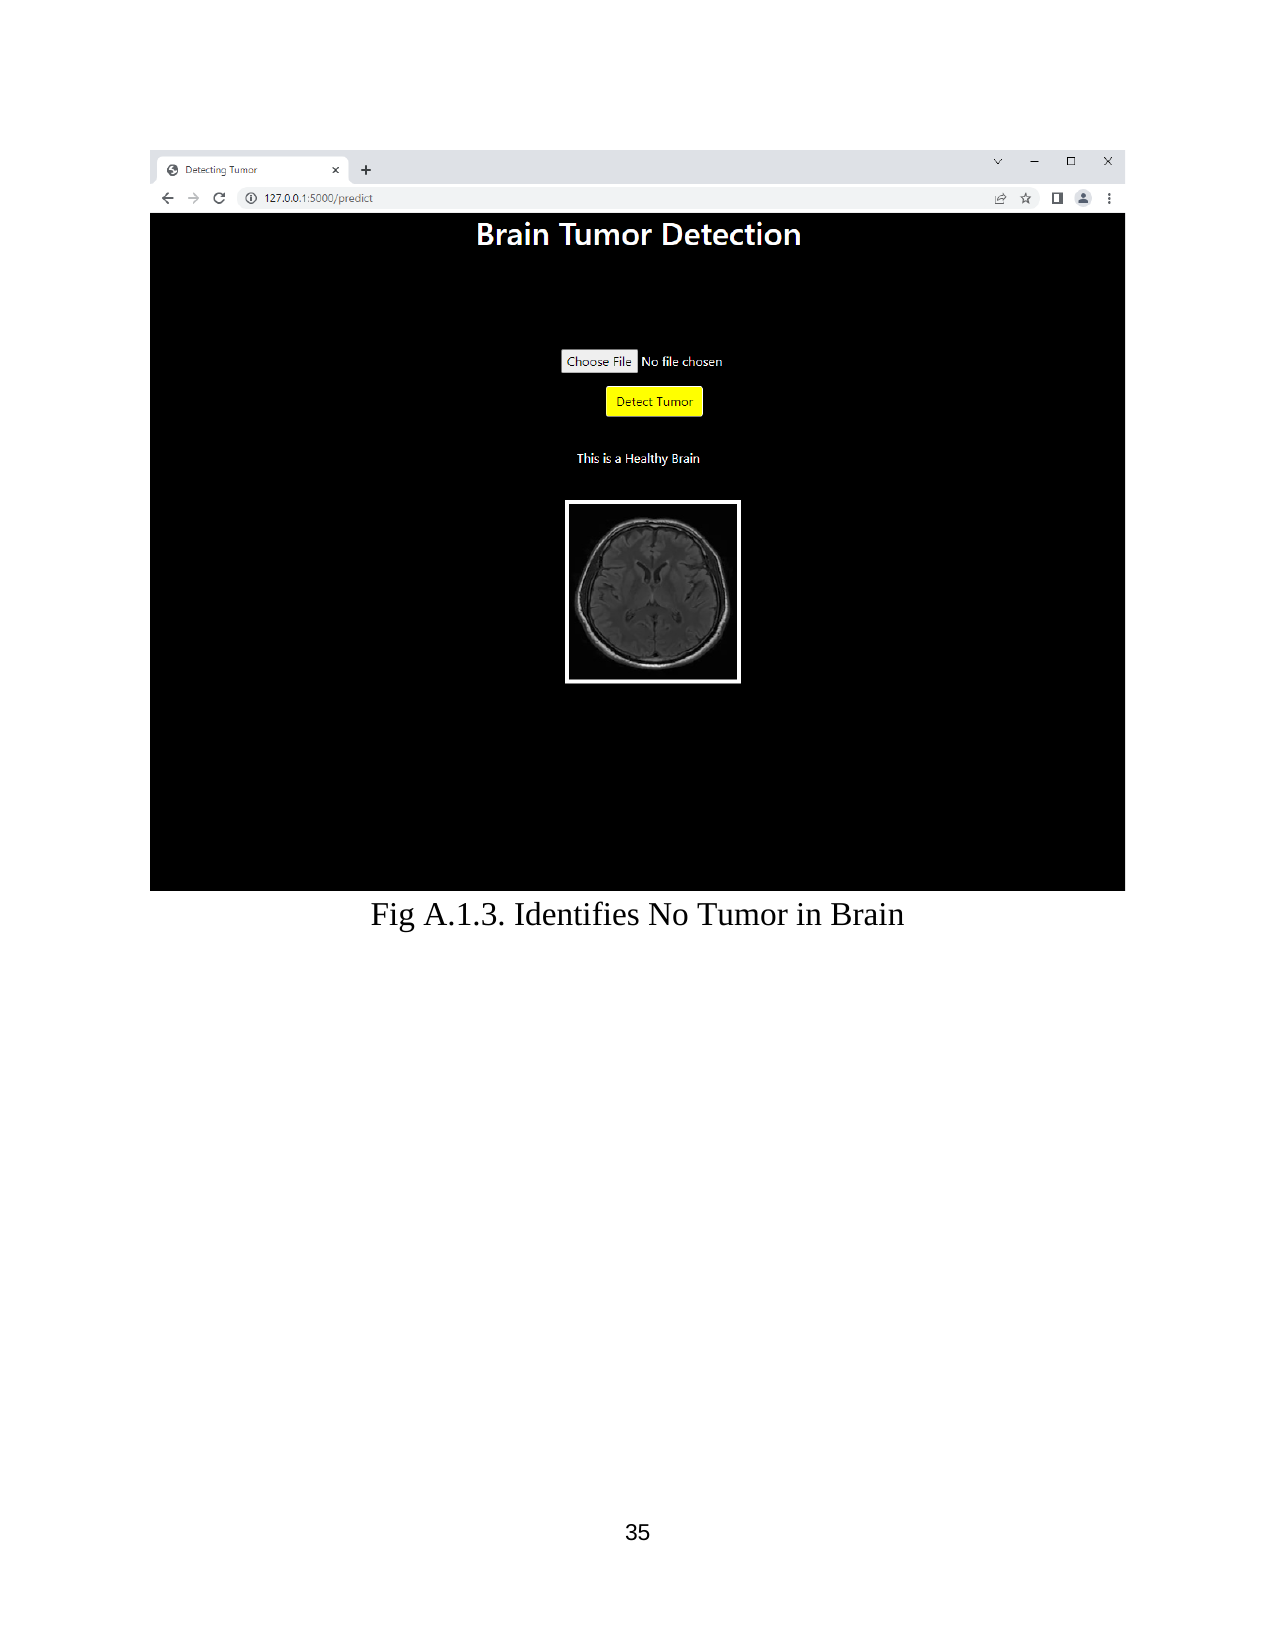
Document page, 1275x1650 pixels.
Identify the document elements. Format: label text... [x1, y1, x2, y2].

text Fig A.1.3. Identifies No Tumor in Brain [150, 894, 1125, 933]
picture [150, 150, 1125, 891]
